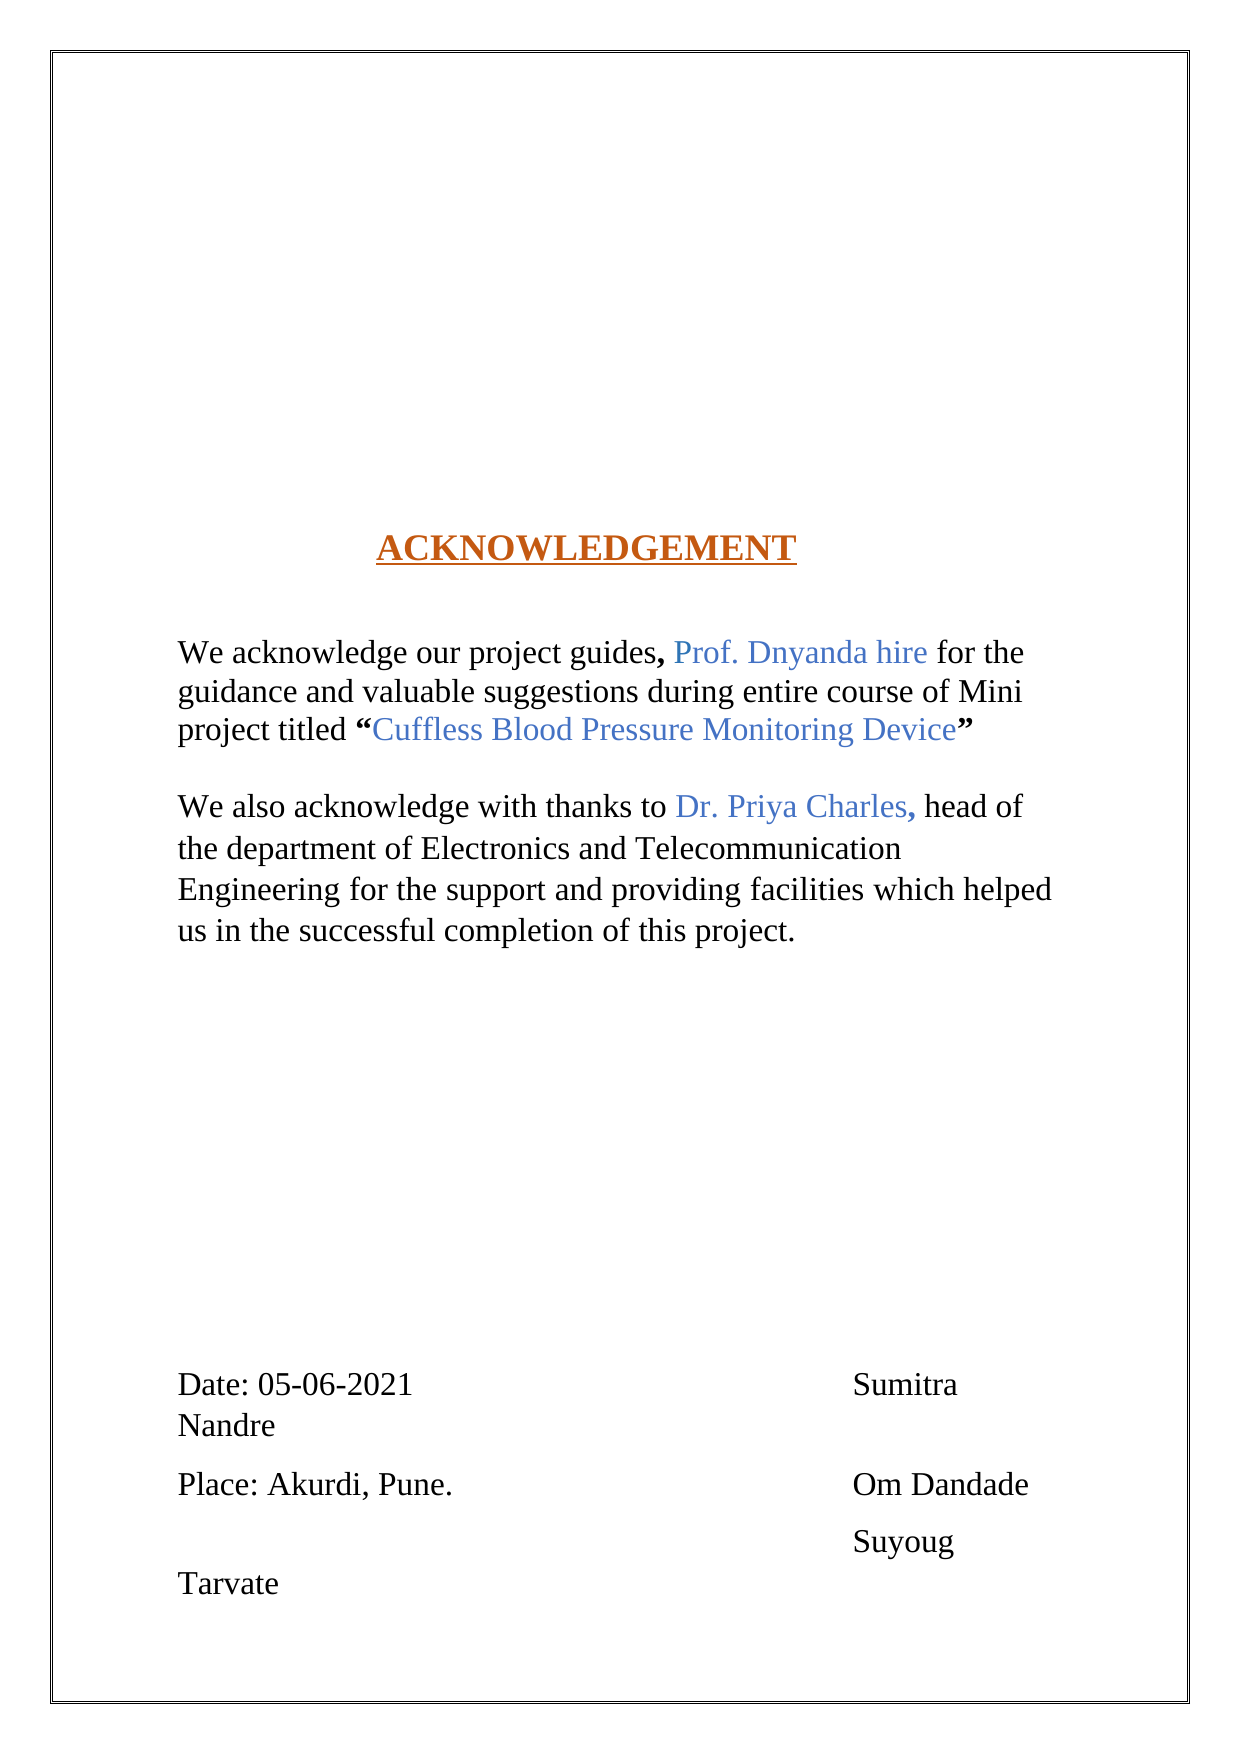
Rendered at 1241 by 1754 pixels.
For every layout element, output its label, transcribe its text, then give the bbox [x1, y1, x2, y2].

text We acknowledge our project guides, Prof. Dnyanda hire for the guidance and valuable suggestions during entire course of Mini project titled “Cuffless Blood Pressure Monitoring Device” [177, 632, 1063, 747]
text We also acknowledge with thanks to Dr. Priya Charles, head of the department of Electronics and Telecommunication Engineering for the support and providing facilities which helped us in the successful completion of this project. [177, 787, 1063, 949]
text Place: Akurdi, Pune. Om Dandade [177, 1464, 1063, 1502]
text Date: 05-06-2021 Sumitra Nandre [177, 1364, 1063, 1444]
text Suyoug Tarvate [177, 1522, 1063, 1601]
text ACKNOWLEDGEMENT [209, 525, 963, 568]
